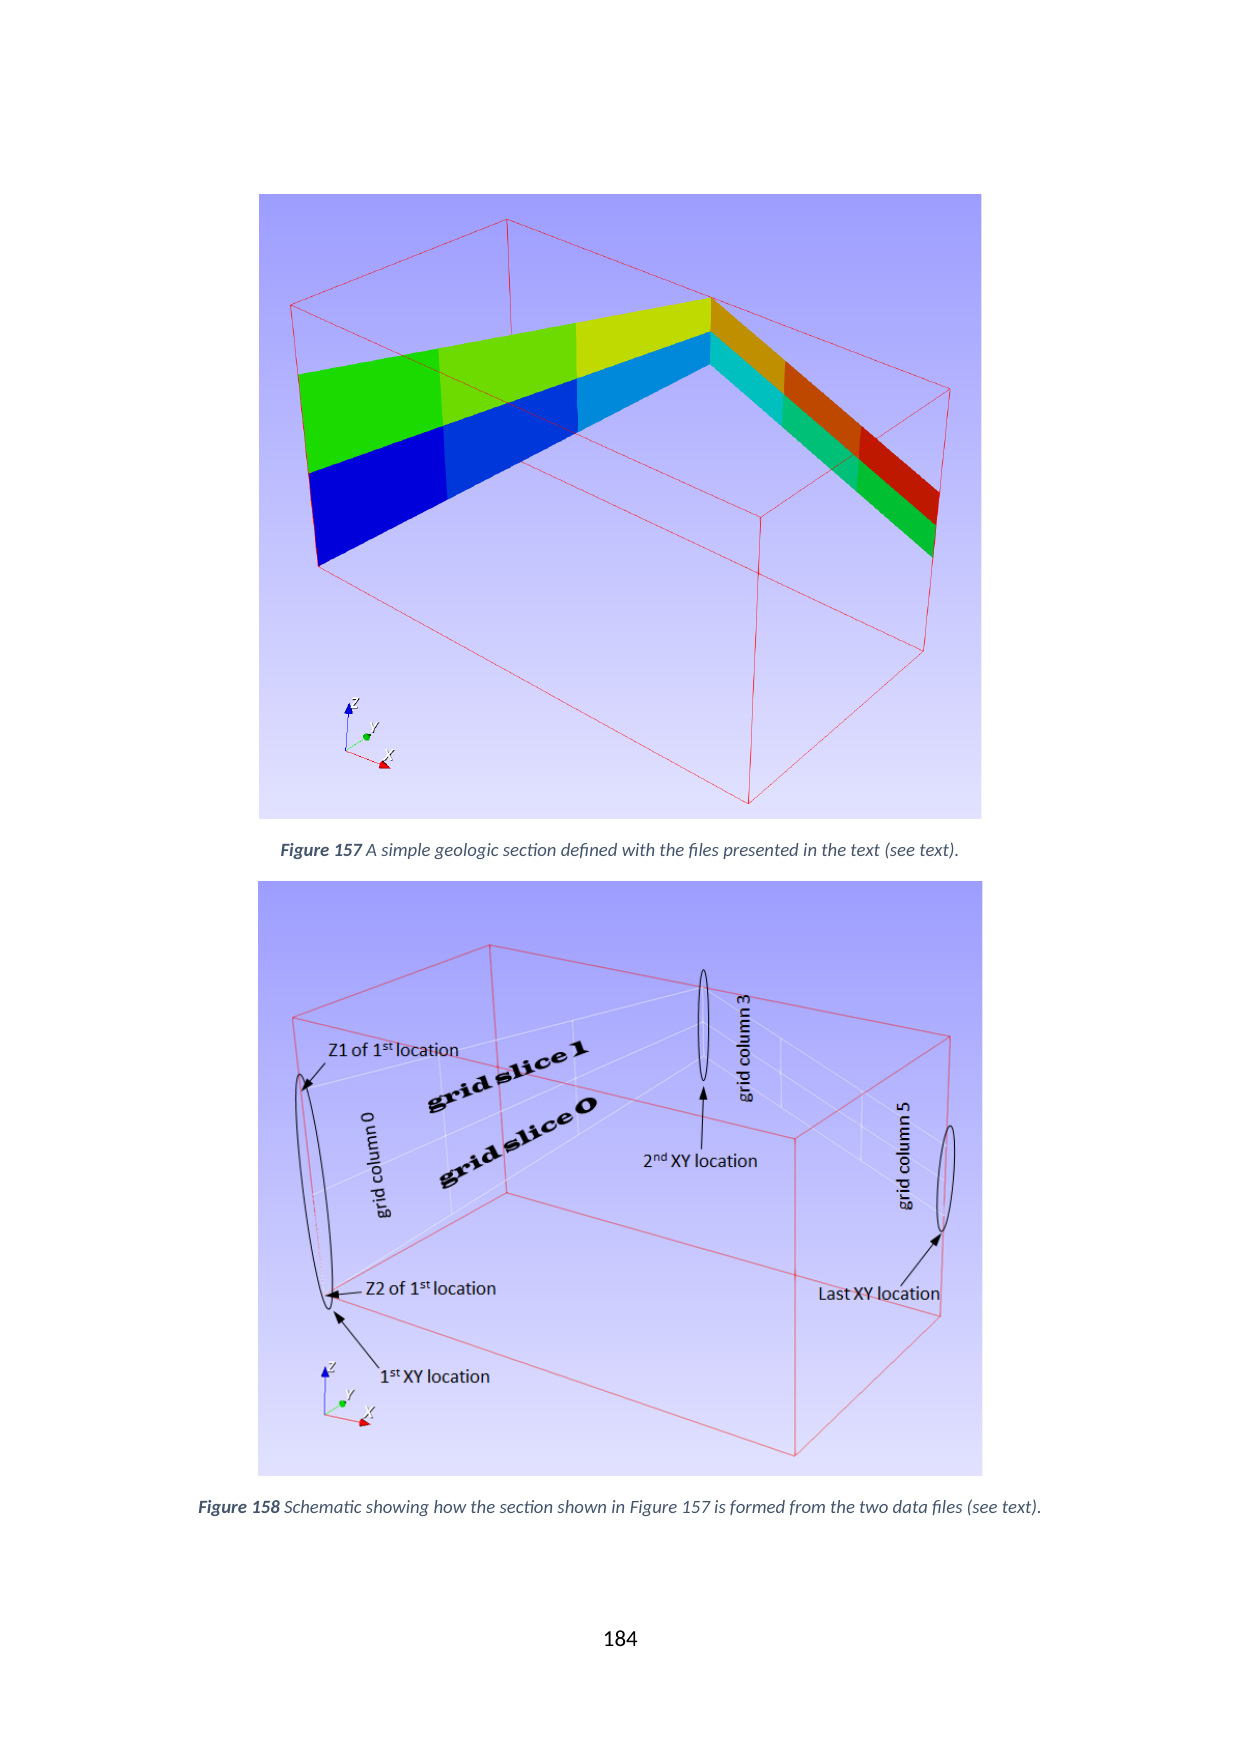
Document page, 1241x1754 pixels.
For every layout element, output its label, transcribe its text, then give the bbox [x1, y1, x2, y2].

picture [259, 194, 982, 819]
text Figure 157 A simple geologic section defined with the files presented in the text (see text). [177, 838, 1063, 861]
text Figure 158 Schematic showing how the section shown in Figure 155 is formed from the two data files (see text). [177, 1495, 1063, 1518]
picture [258, 881, 983, 1476]
